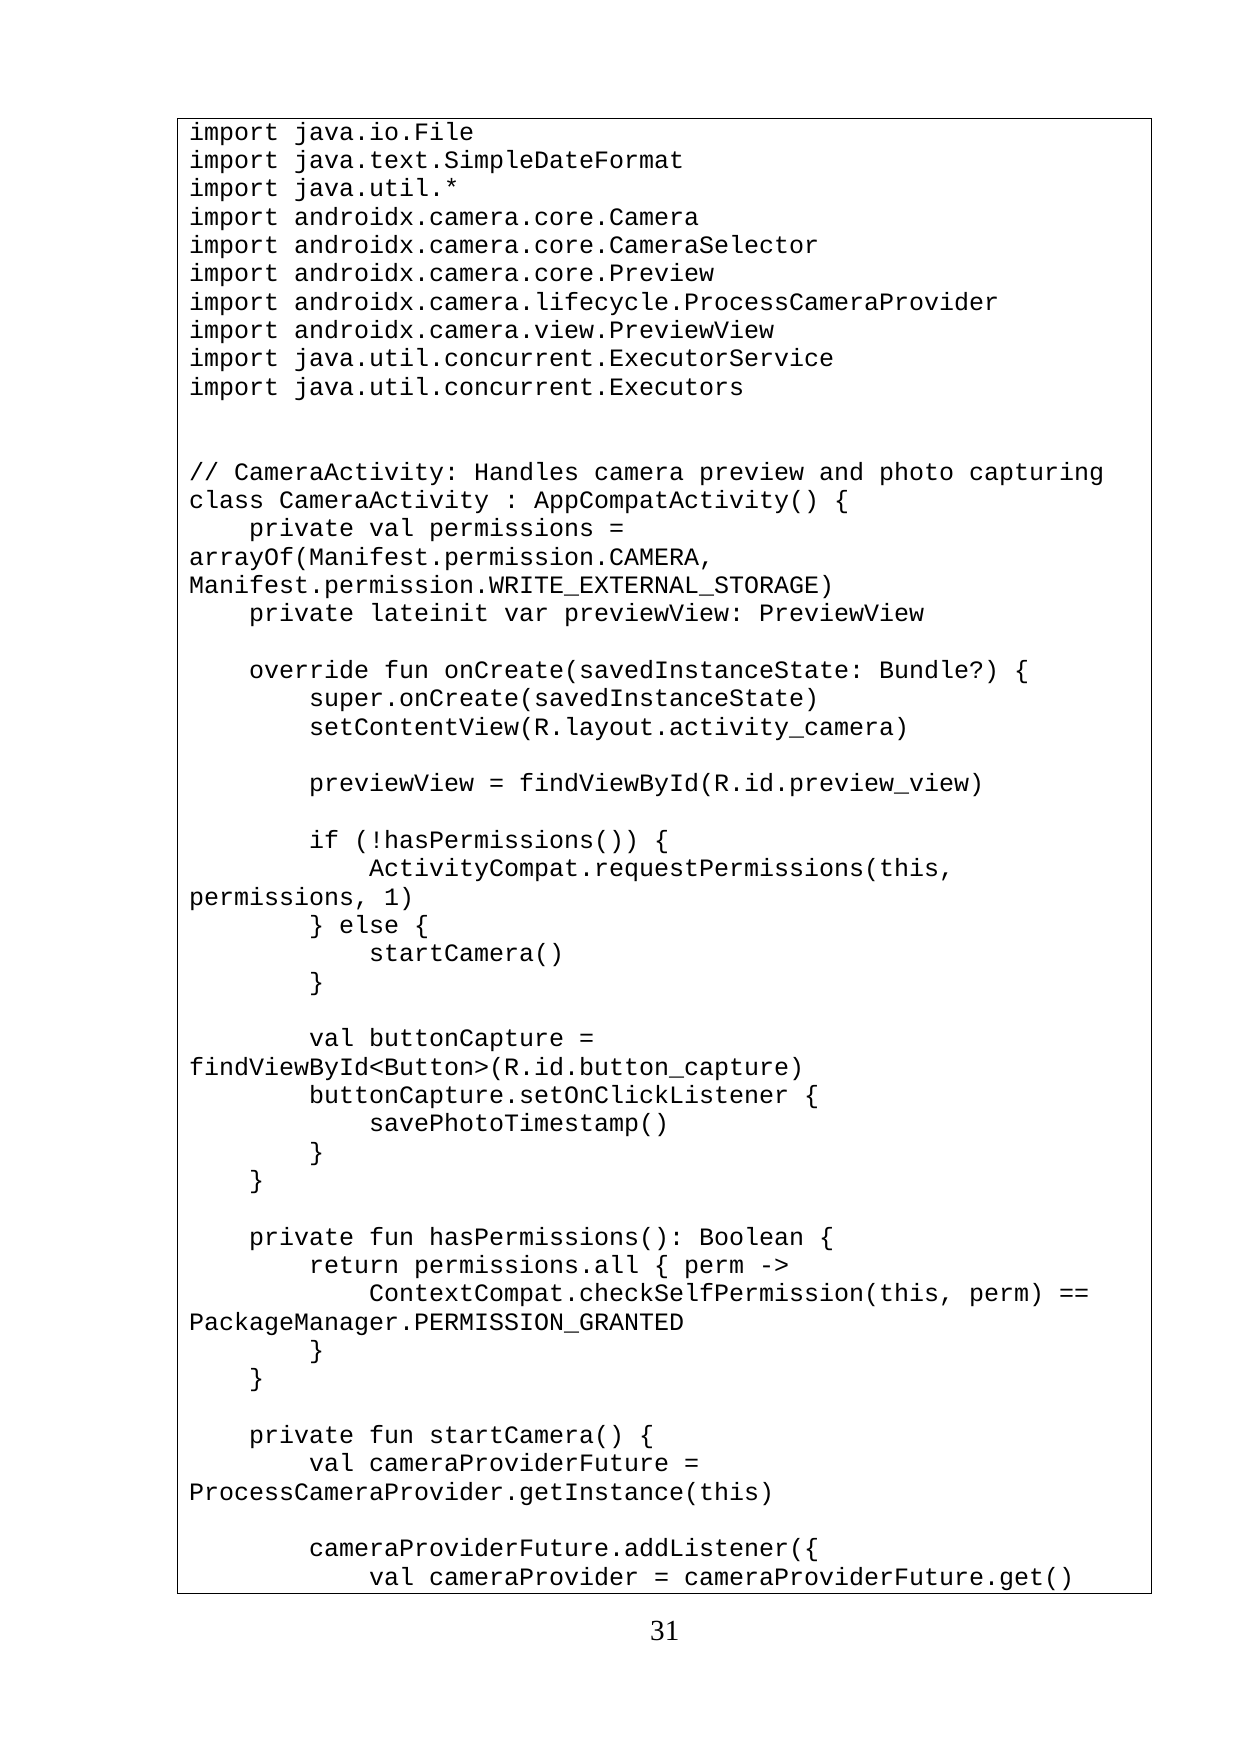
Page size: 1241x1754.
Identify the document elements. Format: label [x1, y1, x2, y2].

table_header [178, 119, 1151, 1592]
